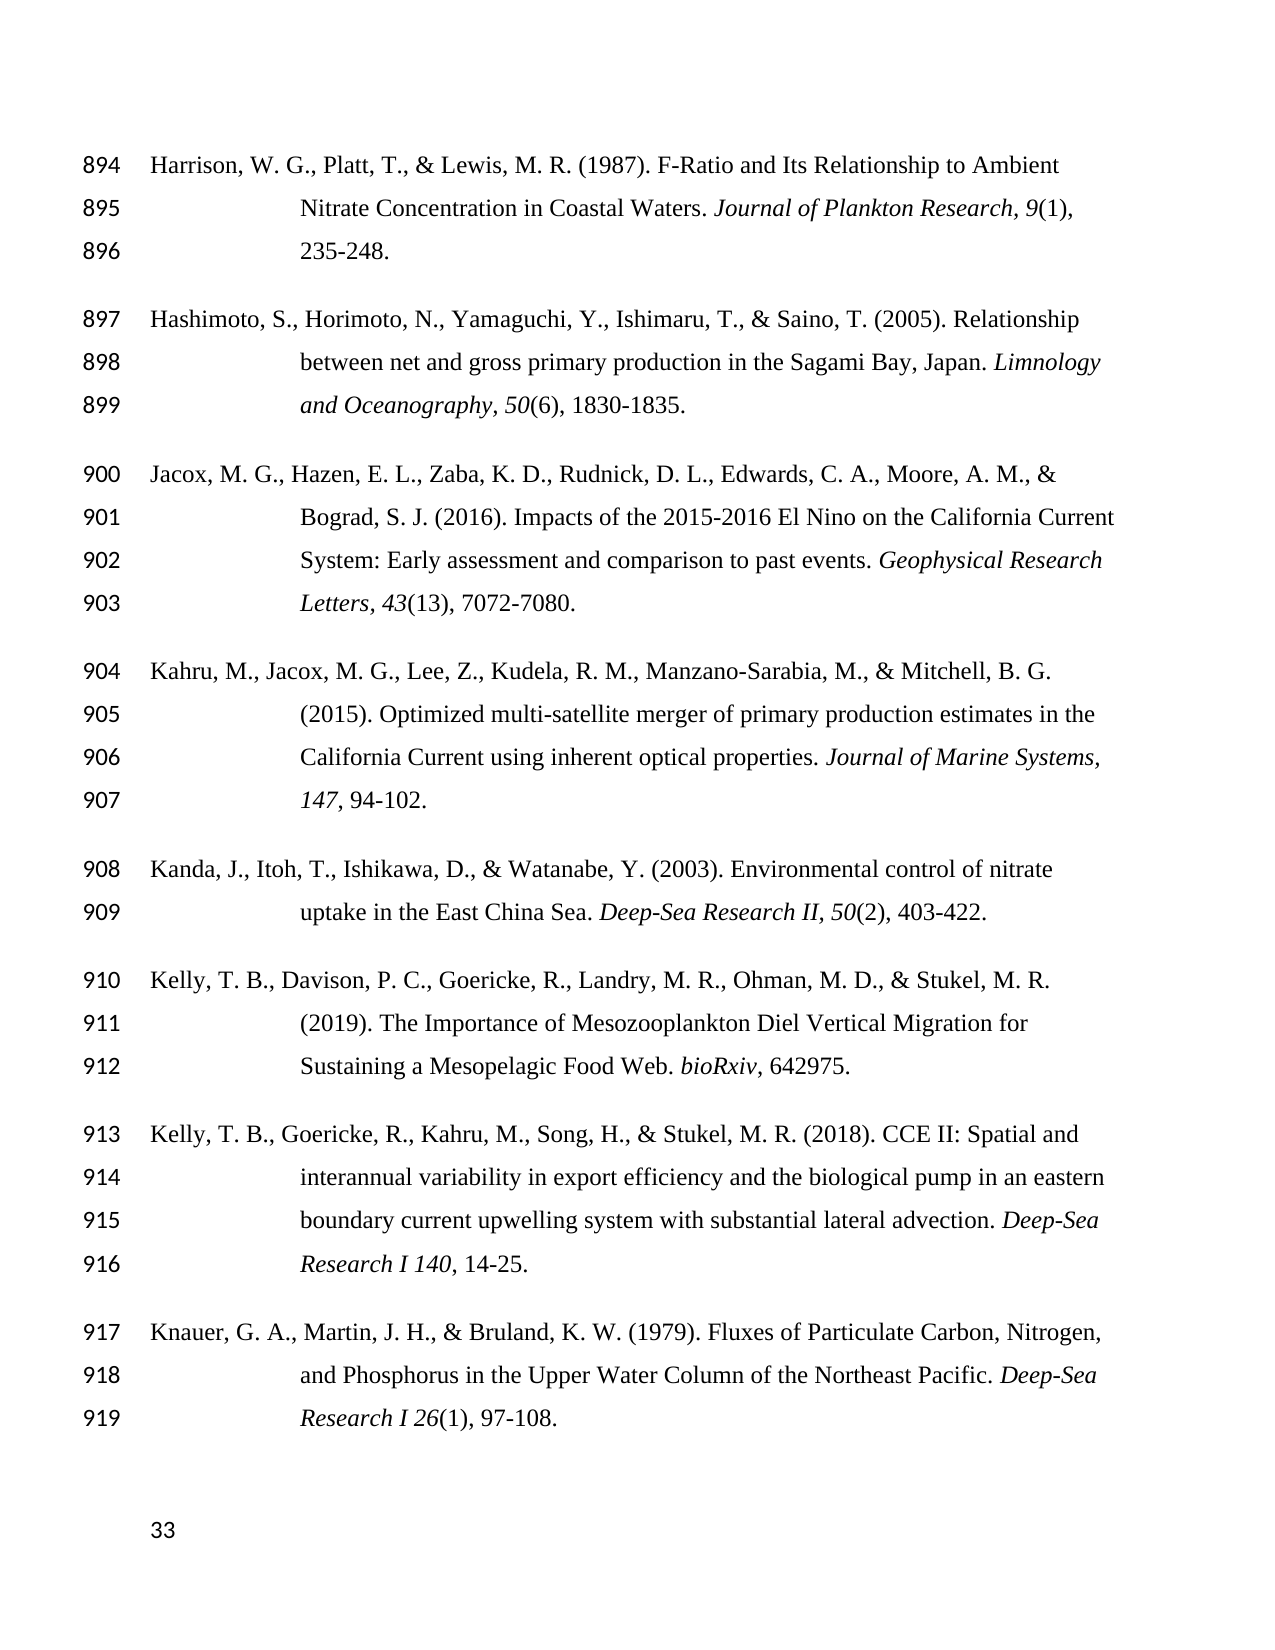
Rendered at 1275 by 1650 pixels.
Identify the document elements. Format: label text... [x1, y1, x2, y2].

text Knauer, G. A., Martin, J. H., & Bruland, K. W. (1979). Fluxes of Particulate Carbon, Nitrogen, and Phosphorus in the Upper Water Column of the Northeast Pacific. Deep-Sea Research I 26(1), 97-108. [150, 1317, 1125, 1432]
text Hashimoto, S., Horimoto, N., Yamaguchi, Y., Ishimaru, T., & Saino, T. (2005). Relationship between net and gross primary production in the Sagami Bay, Japan. Limnology and Oceanography, 50(6), 1830-1835. [150, 304, 1125, 419]
text Harrison, W. G., Platt, T., & Lewis, M. R. (1987). F-Ratio and Its Relationship to Ambient Nitrate Concentration in Coastal Waters. Journal of Plankton Research, 9(1), 235-248. [150, 150, 1125, 265]
text Kanda, J., Itoh, T., Ishikawa, D., & Watanabe, Y. (2003). Environmental control of nitrate uptake in the East China Sea. Deep-Sea Research II, 50(2), 403-422. [150, 854, 1125, 926]
text Kahru, M., Jacox, M. G., Lee, Z., Kudela, R. M., Manzano-Sarabia, M., & Mitchell, B. G. (2015). Optimized multi-satellite merger of primary production estimates in the California Current using inherent optical properties. Journal of Marine Systems, 147, 94-102. [150, 656, 1125, 814]
text Kelly, T. B., Davison, P. C., Goericke, R., Landry, M. R., Ohman, M. D., & Stukel, M. R. (2019). The Importance of Mesozooplankton Diel Vertical Migration for Sustaining a Mesopelagic Food Web. bioRxiv, 642975. [150, 965, 1125, 1080]
text Kelly, T. B., Goericke, R., Kahru, M., Song, H., & Stukel, M. R. (2018). CCE II: Spatial and interannual variability in export efficiency and the biological pump in an eastern boundary current upwelling system with substantial lateral advection. Deep-Sea Research I 140, 14-25. [150, 1119, 1125, 1277]
text Jacox, M. G., Hazen, E. L., Zaba, K. D., Rudnick, D. L., Edwards, C. A., Moore, A. M., & Bograd, S. J. (2016). Impacts of the 2015-2016 El Nino on the California Current System: Early assessment and comparison to past events. Geophysical Research Letters, 43(13), 7072-7080. [150, 459, 1125, 617]
